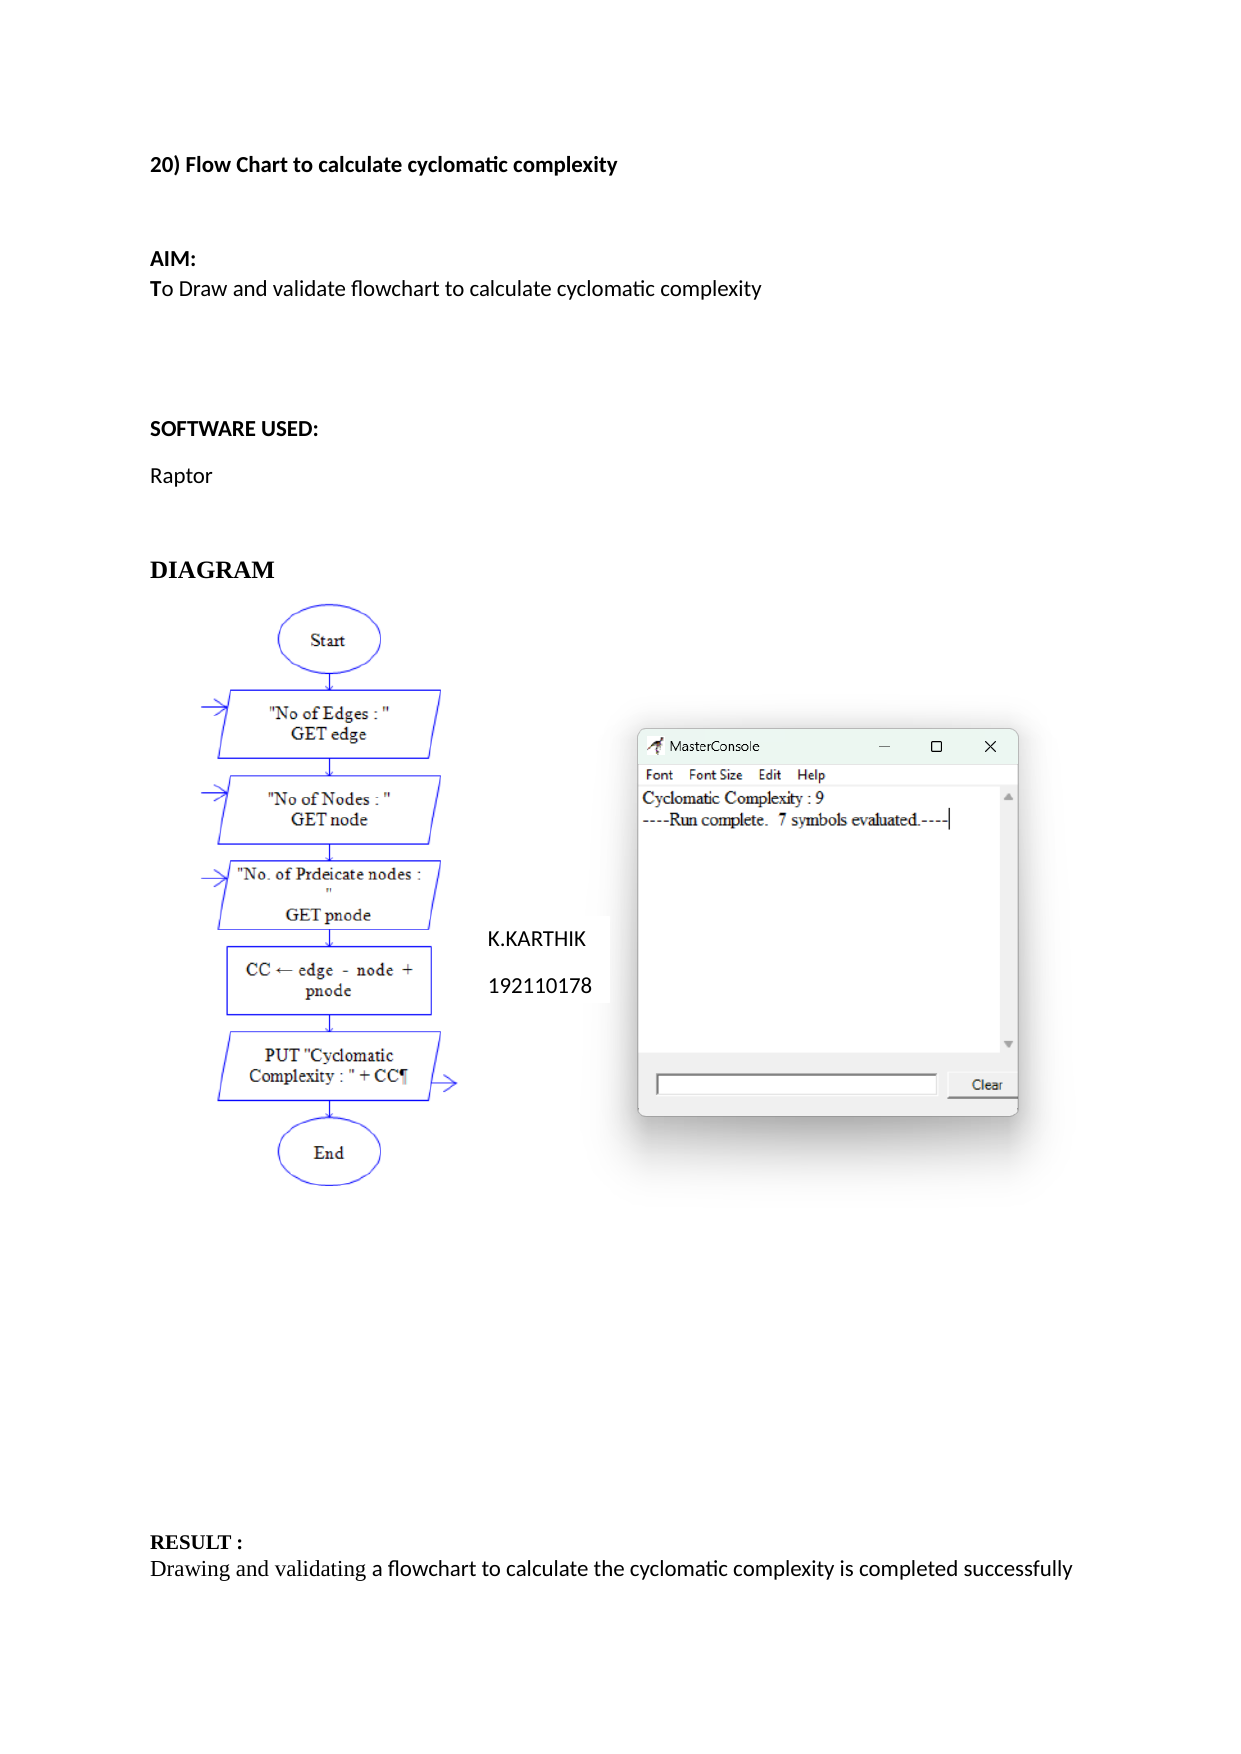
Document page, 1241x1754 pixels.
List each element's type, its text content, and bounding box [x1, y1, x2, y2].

text 20) Flow Chart to calculate cyclomatic complexity [150, 150, 1090, 178]
text AIM: To Draw and validate flowchart to calculate cyclomatic complexity [150, 244, 1090, 302]
text SOFTWARE USED: [150, 414, 1090, 443]
text Raptor [150, 461, 1090, 489]
picture [150, 583, 1091, 1266]
text RESULT : [150, 1530, 1090, 1554]
text Drawing and validating a flowchart to calculate the cyclomatic complexity is completed successfully [150, 1554, 1090, 1582]
text DIAGRAM [150, 555, 1090, 583]
